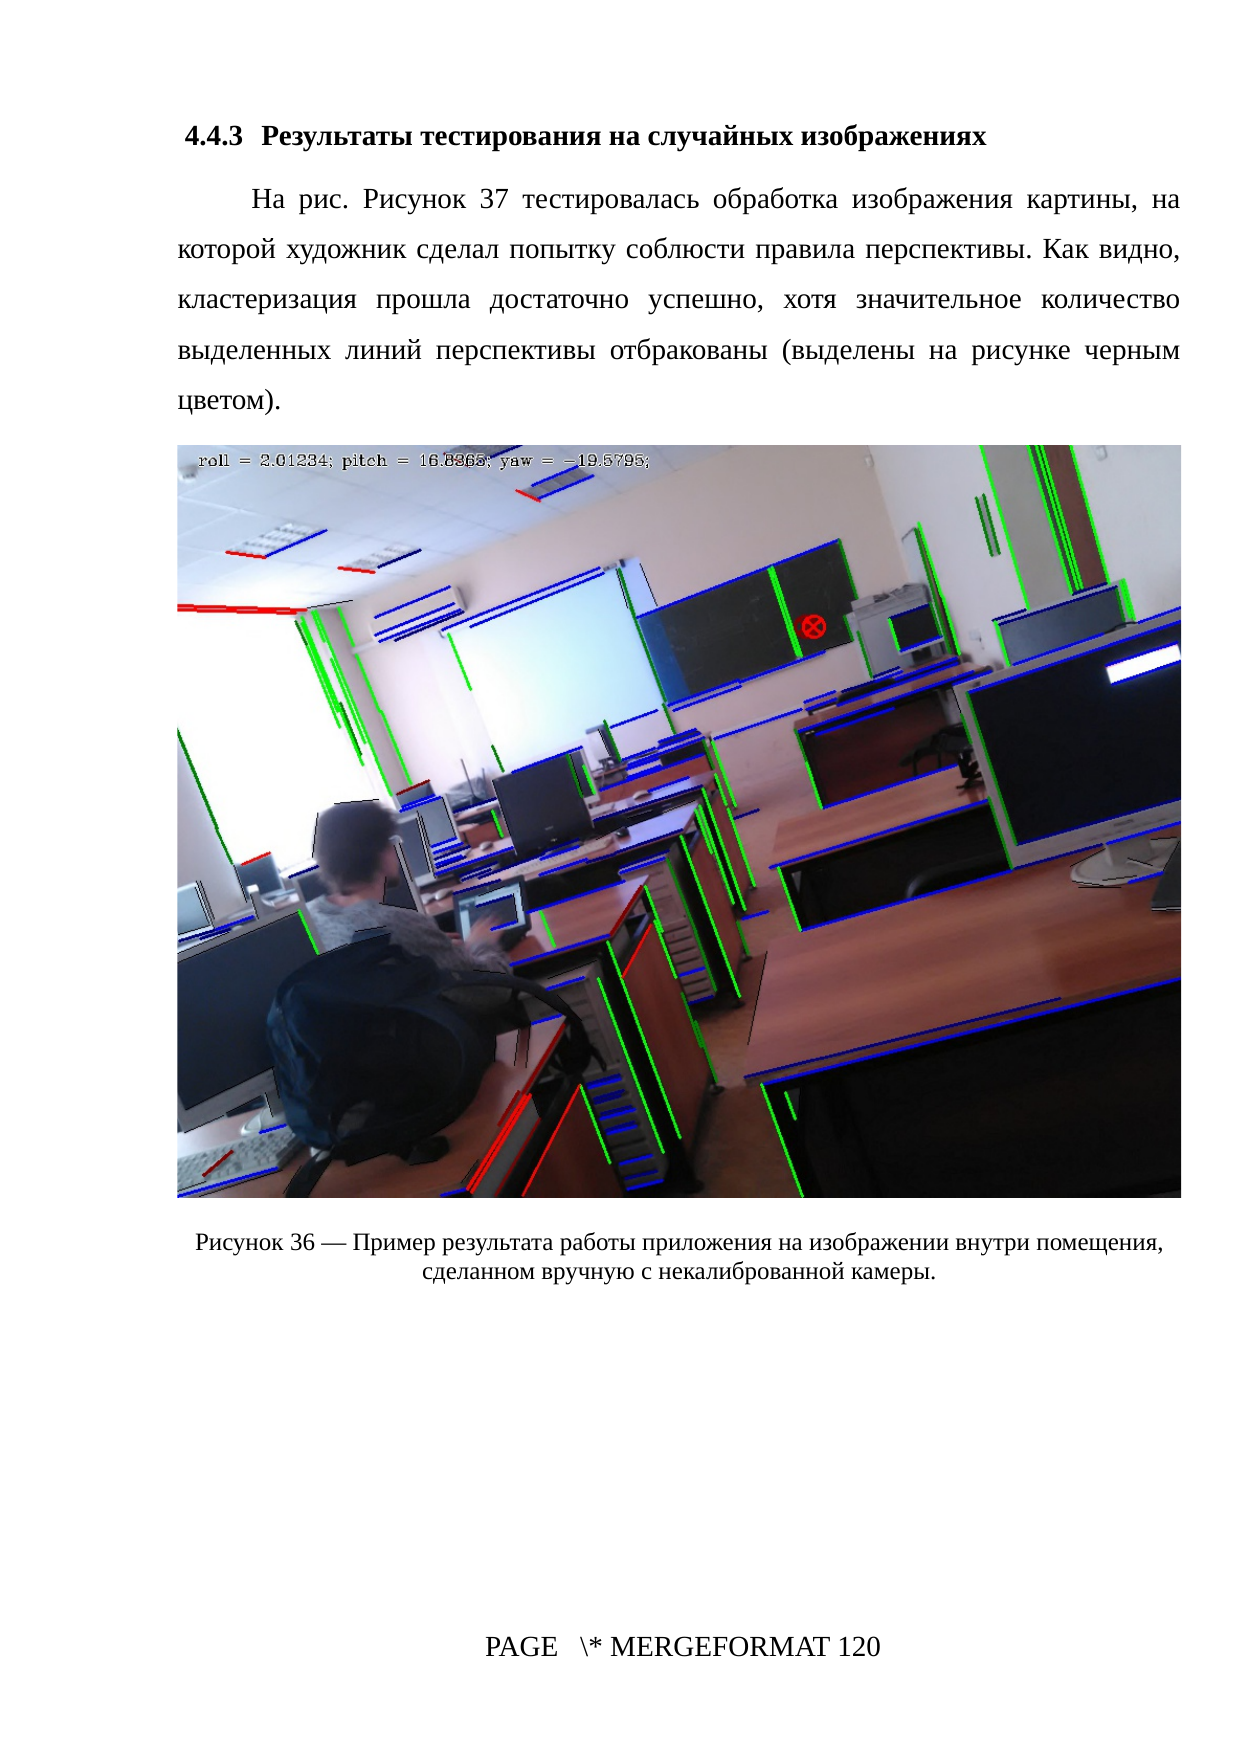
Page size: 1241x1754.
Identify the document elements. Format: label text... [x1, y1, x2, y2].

picture [177, 445, 1182, 1198]
text На рис. 37 тестировалась обработка изображения картины, на которой художник сделал попытку соблюсти правила перспективы. Как видно, кластеризация прошла достаточно успешно, хотя значительное количество выделенных линий перспективы отбракованы (выделены на рисунке черным цветом). [177, 181, 1181, 416]
subtitle Результаты тестирования на случайных изображениях [177, 118, 1181, 152]
